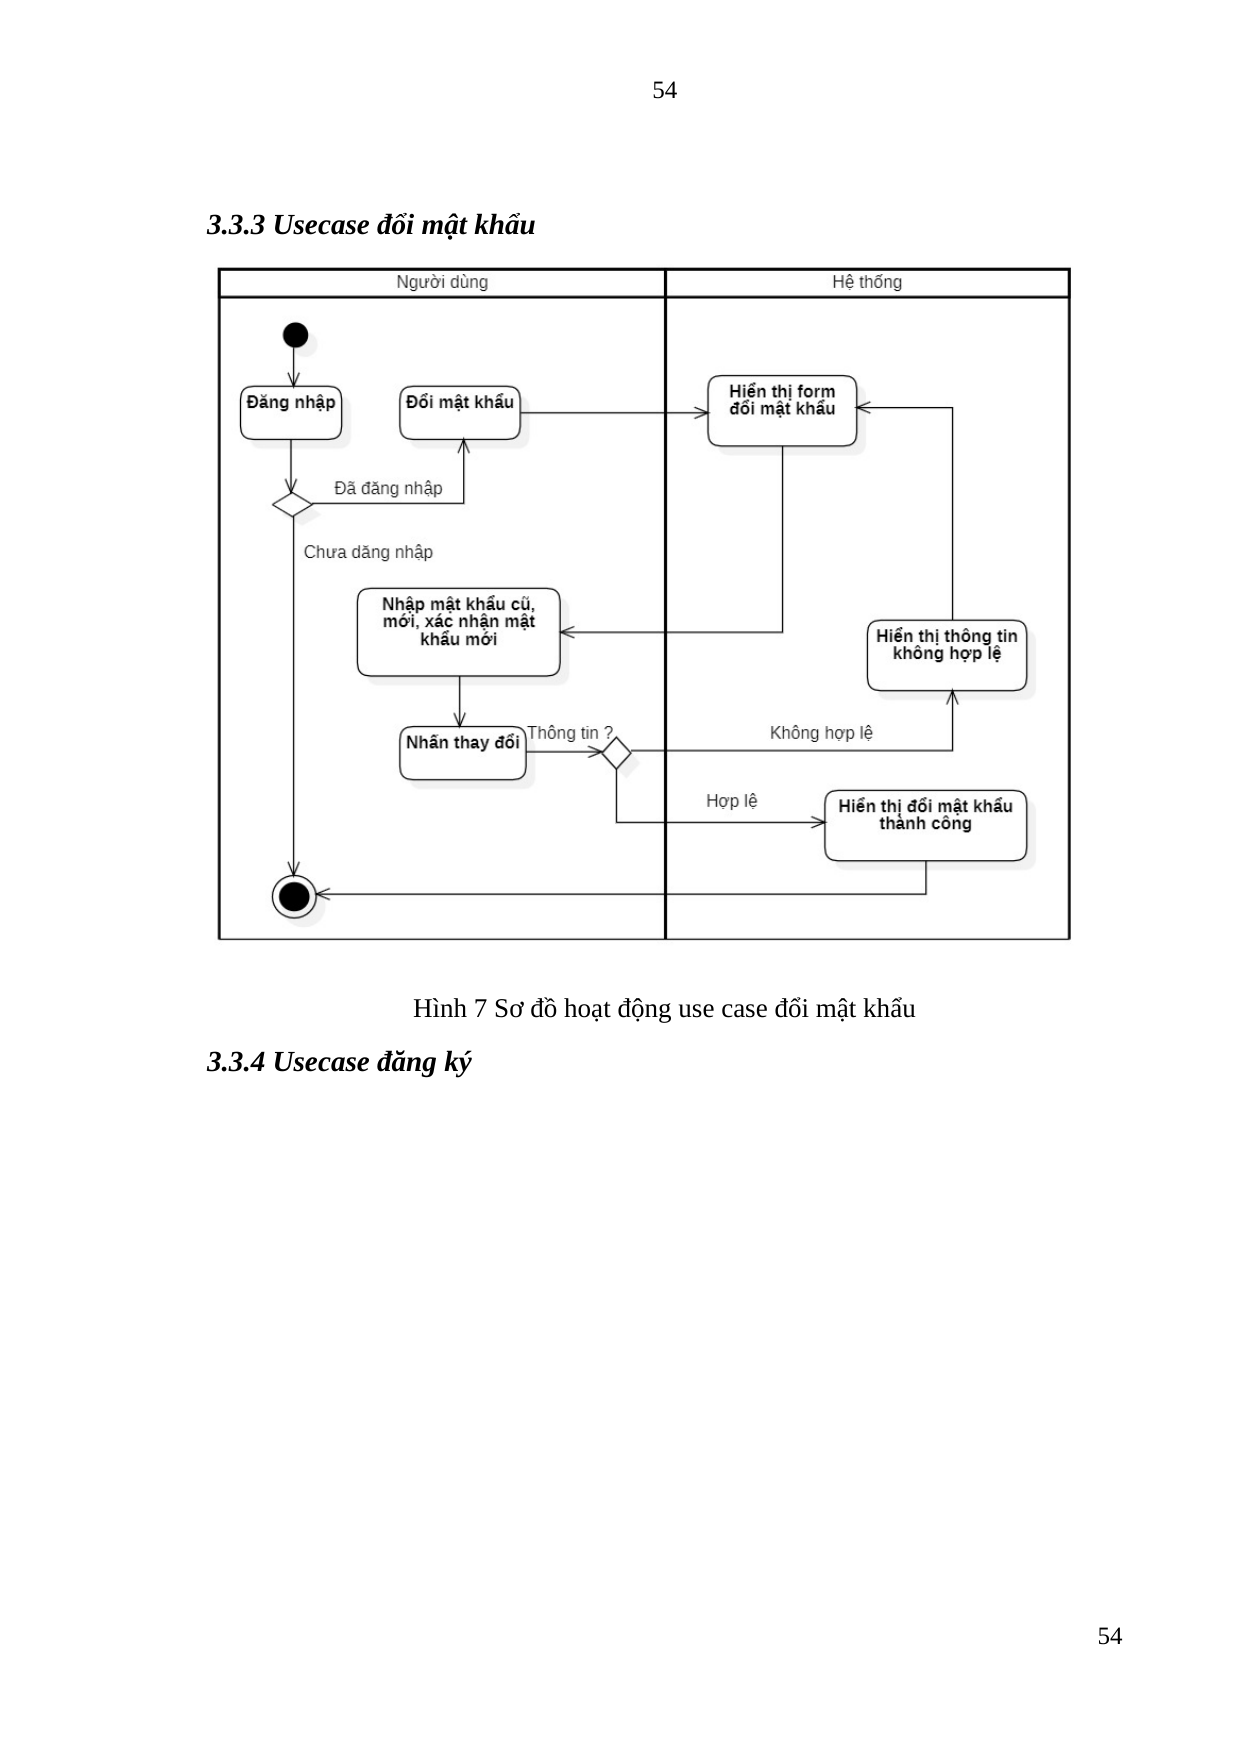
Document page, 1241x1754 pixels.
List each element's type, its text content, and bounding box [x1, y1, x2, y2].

text 3.3.4 Usecase đăng ký [207, 1044, 1132, 1078]
picture [206, 257, 1123, 993]
text 3.3.3 Usecase đổi mật khẩu [207, 207, 1132, 240]
